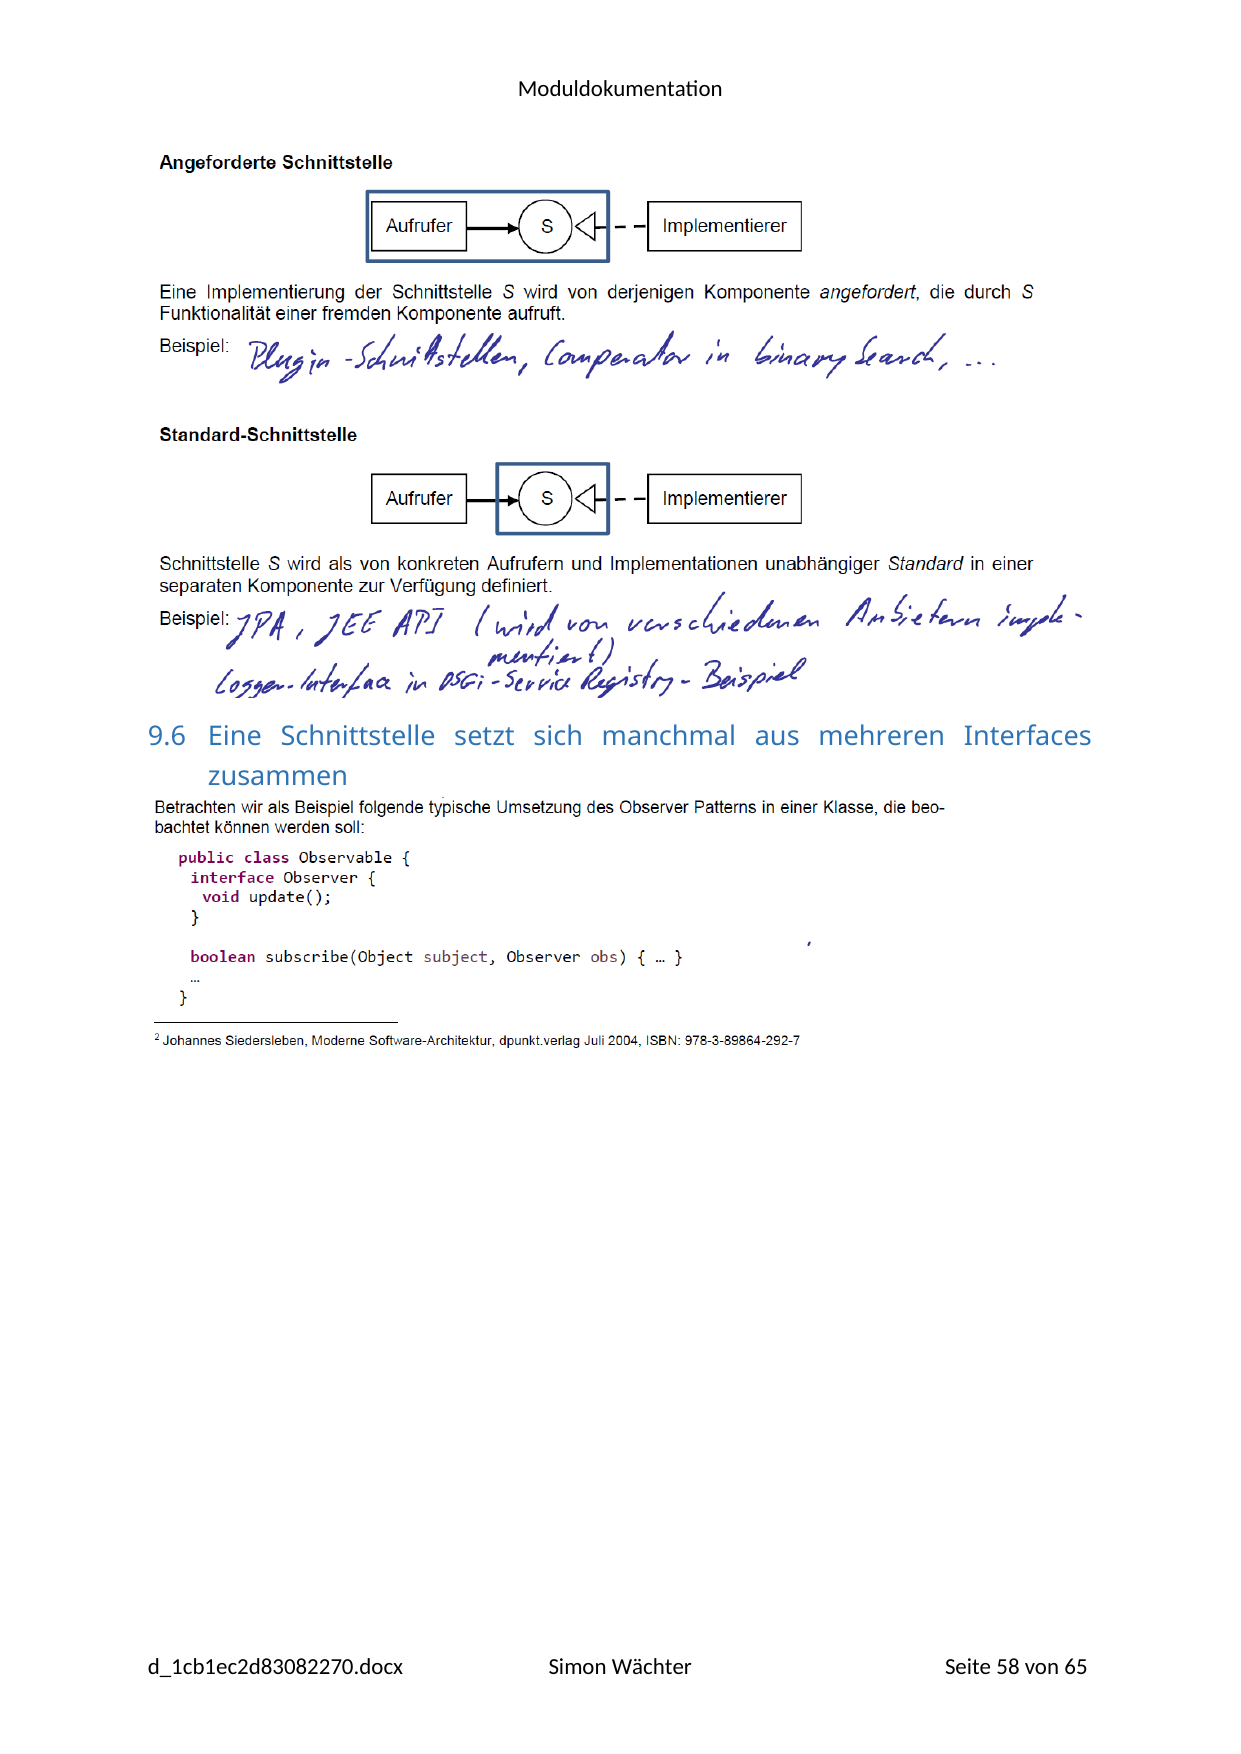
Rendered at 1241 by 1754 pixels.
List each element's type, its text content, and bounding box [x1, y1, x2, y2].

picture [147, 147, 1093, 698]
subtitle Eine Schnittstelle setzt sich manchmal aus mehreren Interfaces zusammen [148, 716, 1093, 793]
picture [147, 796, 962, 1056]
